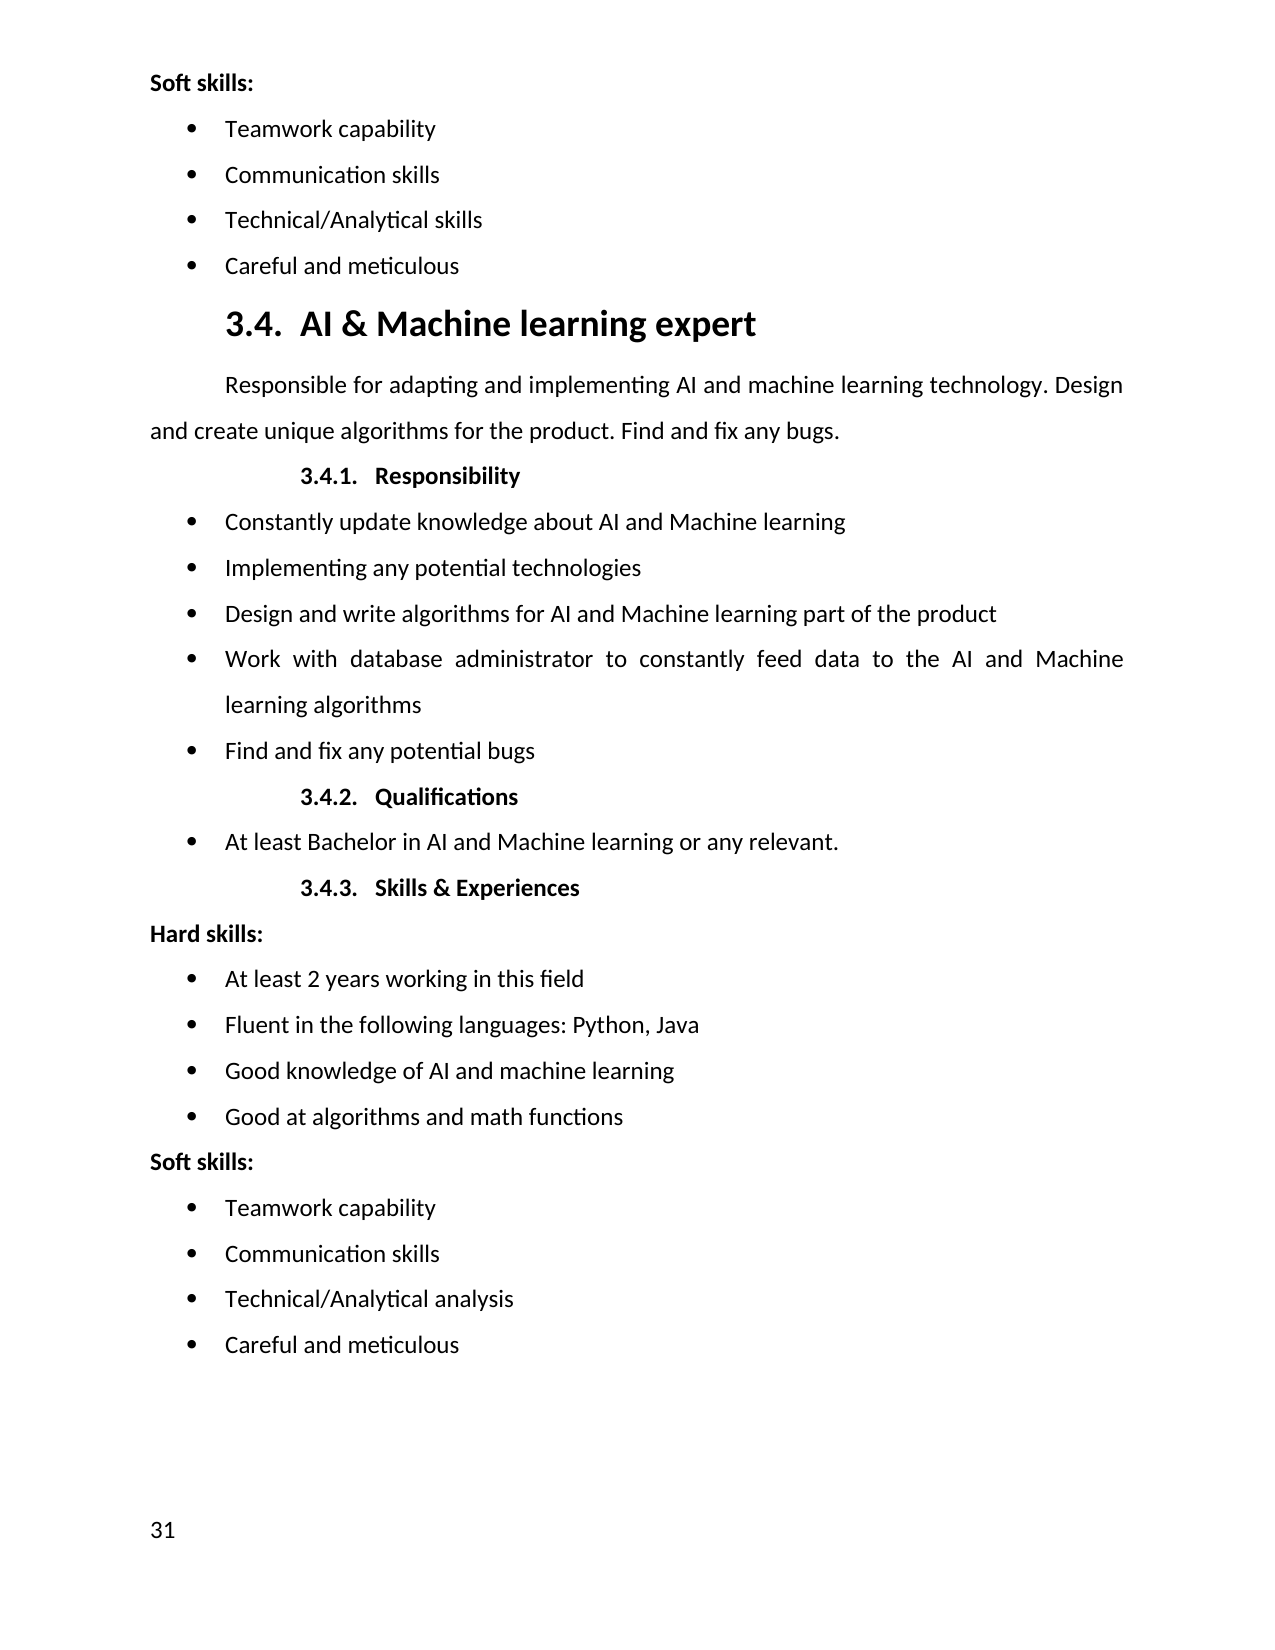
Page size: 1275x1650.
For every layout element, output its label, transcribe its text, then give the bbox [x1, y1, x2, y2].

list Responsibility [300, 461, 1125, 491]
list Design and write algorithms for AI and Machine learning part of the product [187, 598, 1125, 628]
list Constantly update knowledge about AI and Machine learning [187, 506, 1125, 537]
list Technical/Analytical analysis [187, 1284, 1125, 1314]
list At least Bachelor in AI and Machine learning or any relevant. [187, 826, 1125, 857]
list Careful and meticulous [187, 250, 1125, 281]
list Implementing any potential technologies [187, 552, 1125, 582]
list Good knowledge of AI and machine learning [187, 1055, 1125, 1086]
list Qualifications [300, 781, 1125, 811]
text Responsible for adapting and implementing AI and machine learning technology. Design and create unique algorithms for the product. Find and fix any bugs. [150, 369, 1125, 445]
text Hard skills: [150, 918, 1125, 948]
list Fluent in the following languages: Python, Java [187, 1009, 1125, 1040]
list Technical/Analytical skills [187, 205, 1125, 235]
subtitle AI & Machine learning expert [225, 300, 1125, 346]
list Communication skills [187, 159, 1125, 189]
list Teamwork capability [187, 113, 1125, 144]
text Soft skills: [150, 67, 1125, 98]
list Good at algorithms and math functions [187, 1101, 1125, 1131]
list Teamwork capability [187, 1192, 1125, 1223]
list Skills & Experiences [300, 872, 1125, 903]
list Communication skills [187, 1238, 1125, 1268]
list Careful and meticulous [187, 1329, 1125, 1360]
text Soft skills: [150, 1146, 1125, 1177]
list At least 2 years working in this field [187, 963, 1125, 994]
list Work with database administrator to constantly feed data to the AI and Machine learning algorithms [187, 643, 1125, 720]
list Find and fix any potential bugs [187, 735, 1125, 765]
